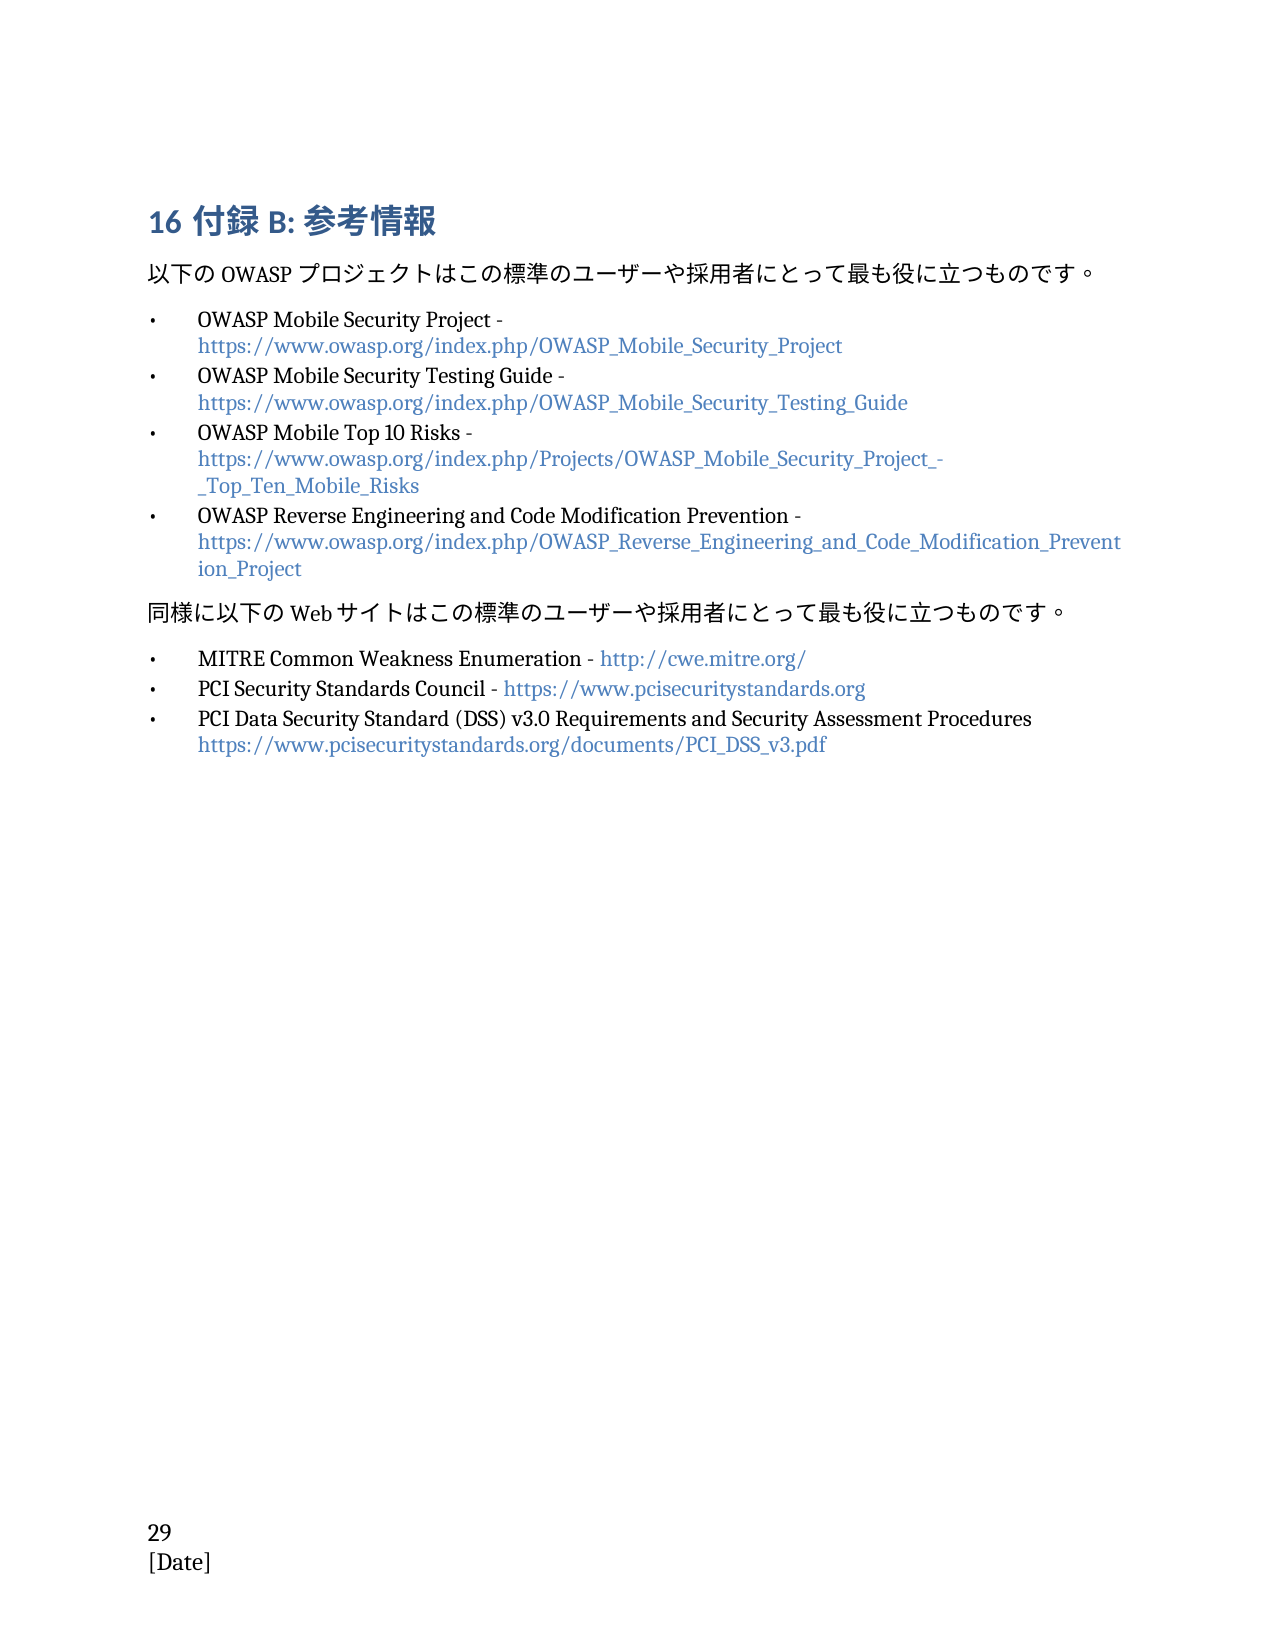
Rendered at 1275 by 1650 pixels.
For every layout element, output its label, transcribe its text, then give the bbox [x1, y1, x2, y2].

list PCI Data Security Standard (DSS) v3.0 Requirements and Security Assessment Procedures https://www.pcisecuritystandards.org/documents/PCI_DSS_v3.pdf [148, 706, 1127, 758]
list OWASP Mobile Top 10 Risks - https://www.owasp.org/index.php/Projects/OWASP_Mobile_Security_Project_-_Top_Ten_Mobile_Risks [148, 420, 1127, 499]
list MITRE Common Weakness Enumeration - http://cwe.mitre.org/ [148, 646, 1127, 672]
text 以下の OWASP プロジェクトはこの標準のユーザーや採用者にとって最も役に立つものです。 [148, 262, 1127, 288]
list PCI Security Standards Council - https://www.pcisecuritystandards.org [148, 676, 1127, 702]
text 同様に以下のWebサイトはこの標準のユーザーや採用者にとって最も役に立つものです。 [148, 600, 1127, 627]
list OWASP Mobile Security Testing Guide - https://www.owasp.org/index.php/OWASP_Mobile_Security_Testing_Guide [148, 363, 1127, 416]
list OWASP Mobile Security Project - https://www.owasp.org/index.php/OWASP_Mobile_Security_Project [148, 307, 1127, 359]
subtitle 付録 B: 参考情報 [148, 198, 1127, 243]
list OWASP Reverse Engineering and Code Modification Prevention - https://www.owasp.org/index.php/OWASP_Reverse_Engineering_and_Code_Modification_Prevention_Project [148, 503, 1127, 582]
